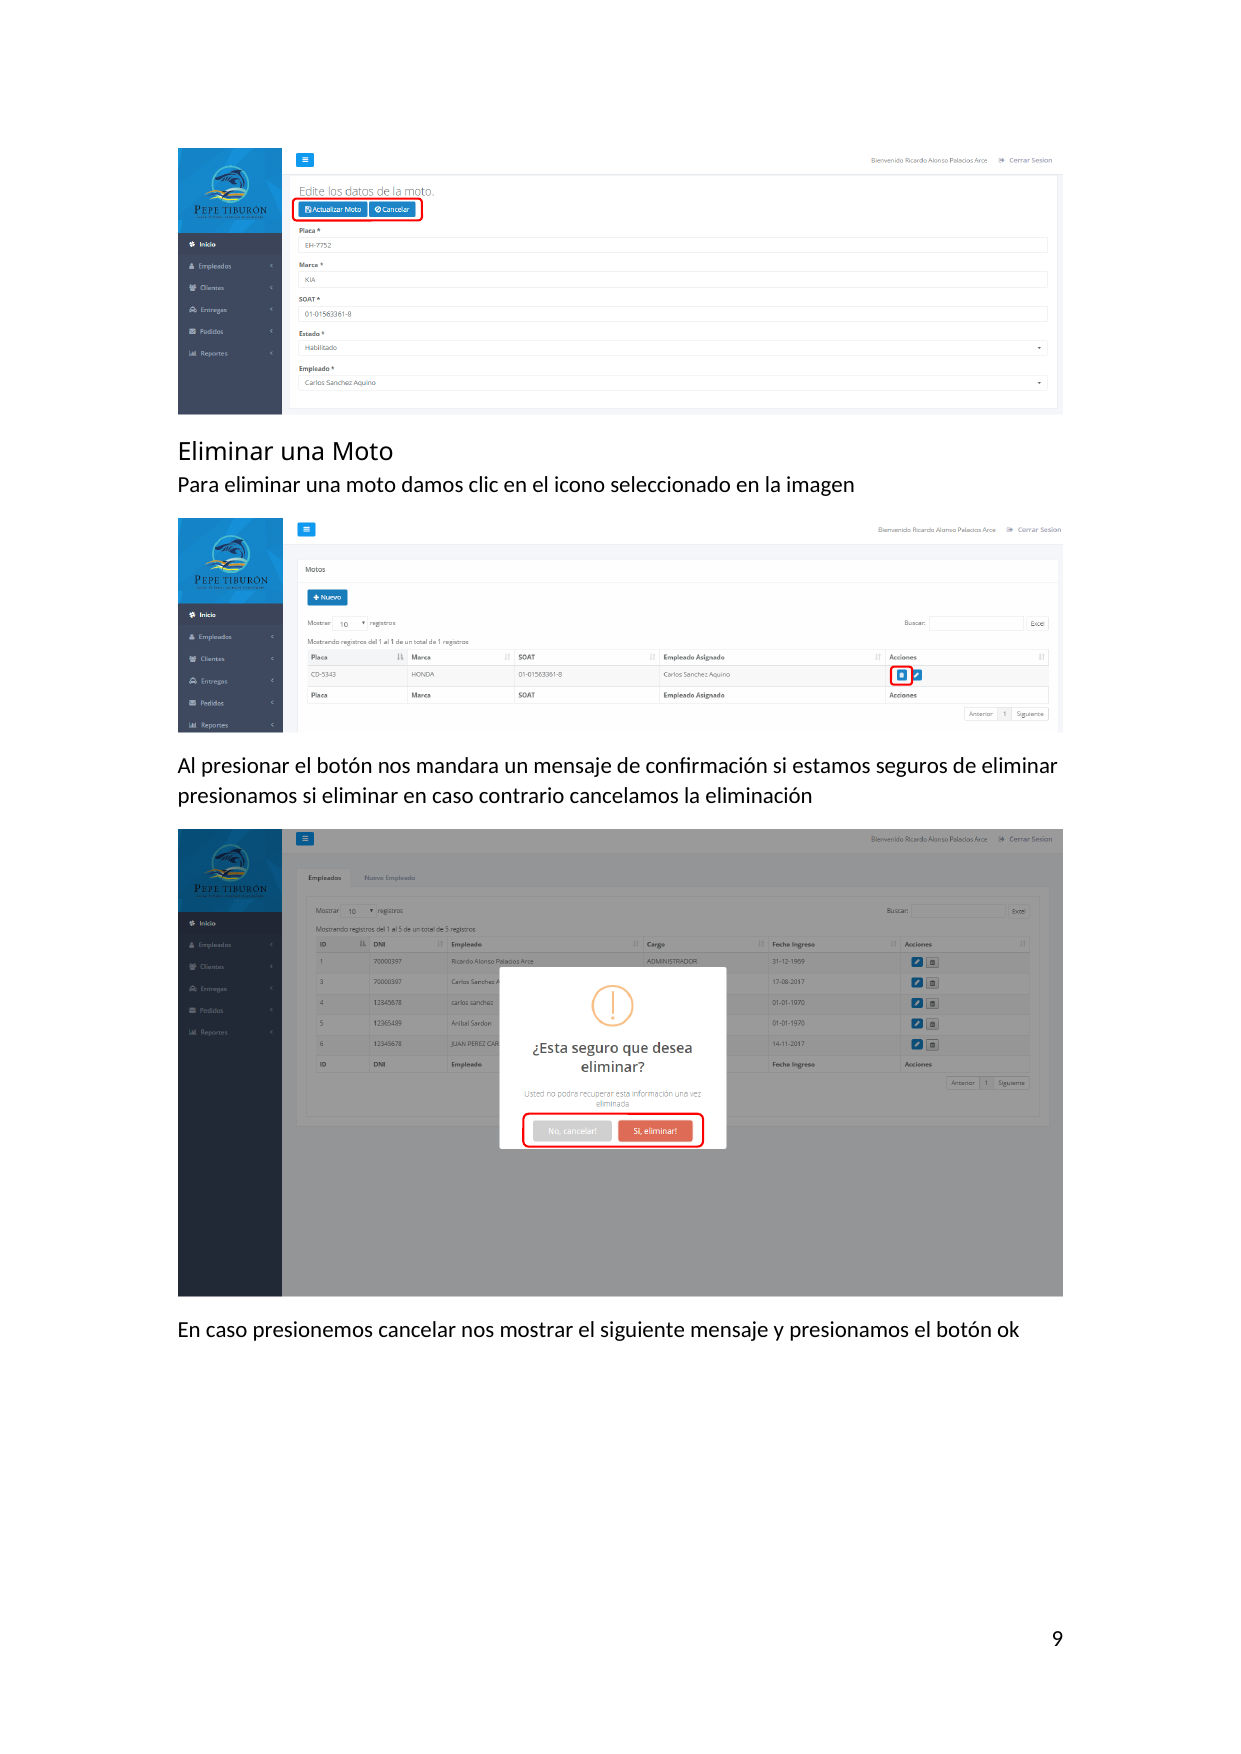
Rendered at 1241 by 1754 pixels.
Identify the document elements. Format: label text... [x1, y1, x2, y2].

text En caso presionemos cancelar nos mostrar el siguiente mensaje y presionamos el botón ok [177, 1315, 1063, 1343]
picture [177, 517, 1063, 733]
text Para eliminar una moto damos clic en el icono seleccionado en la imagen [177, 471, 1063, 498]
picture [177, 828, 1063, 1297]
picture [177, 147, 1063, 415]
subtitle Eliminar una Moto [177, 434, 1063, 468]
text Al presionar el botón nos mandara un mensaje de confirmación si estamos seguros de eliminar presionamos si eliminar en caso contrario cancelamos la eliminación [177, 751, 1063, 810]
